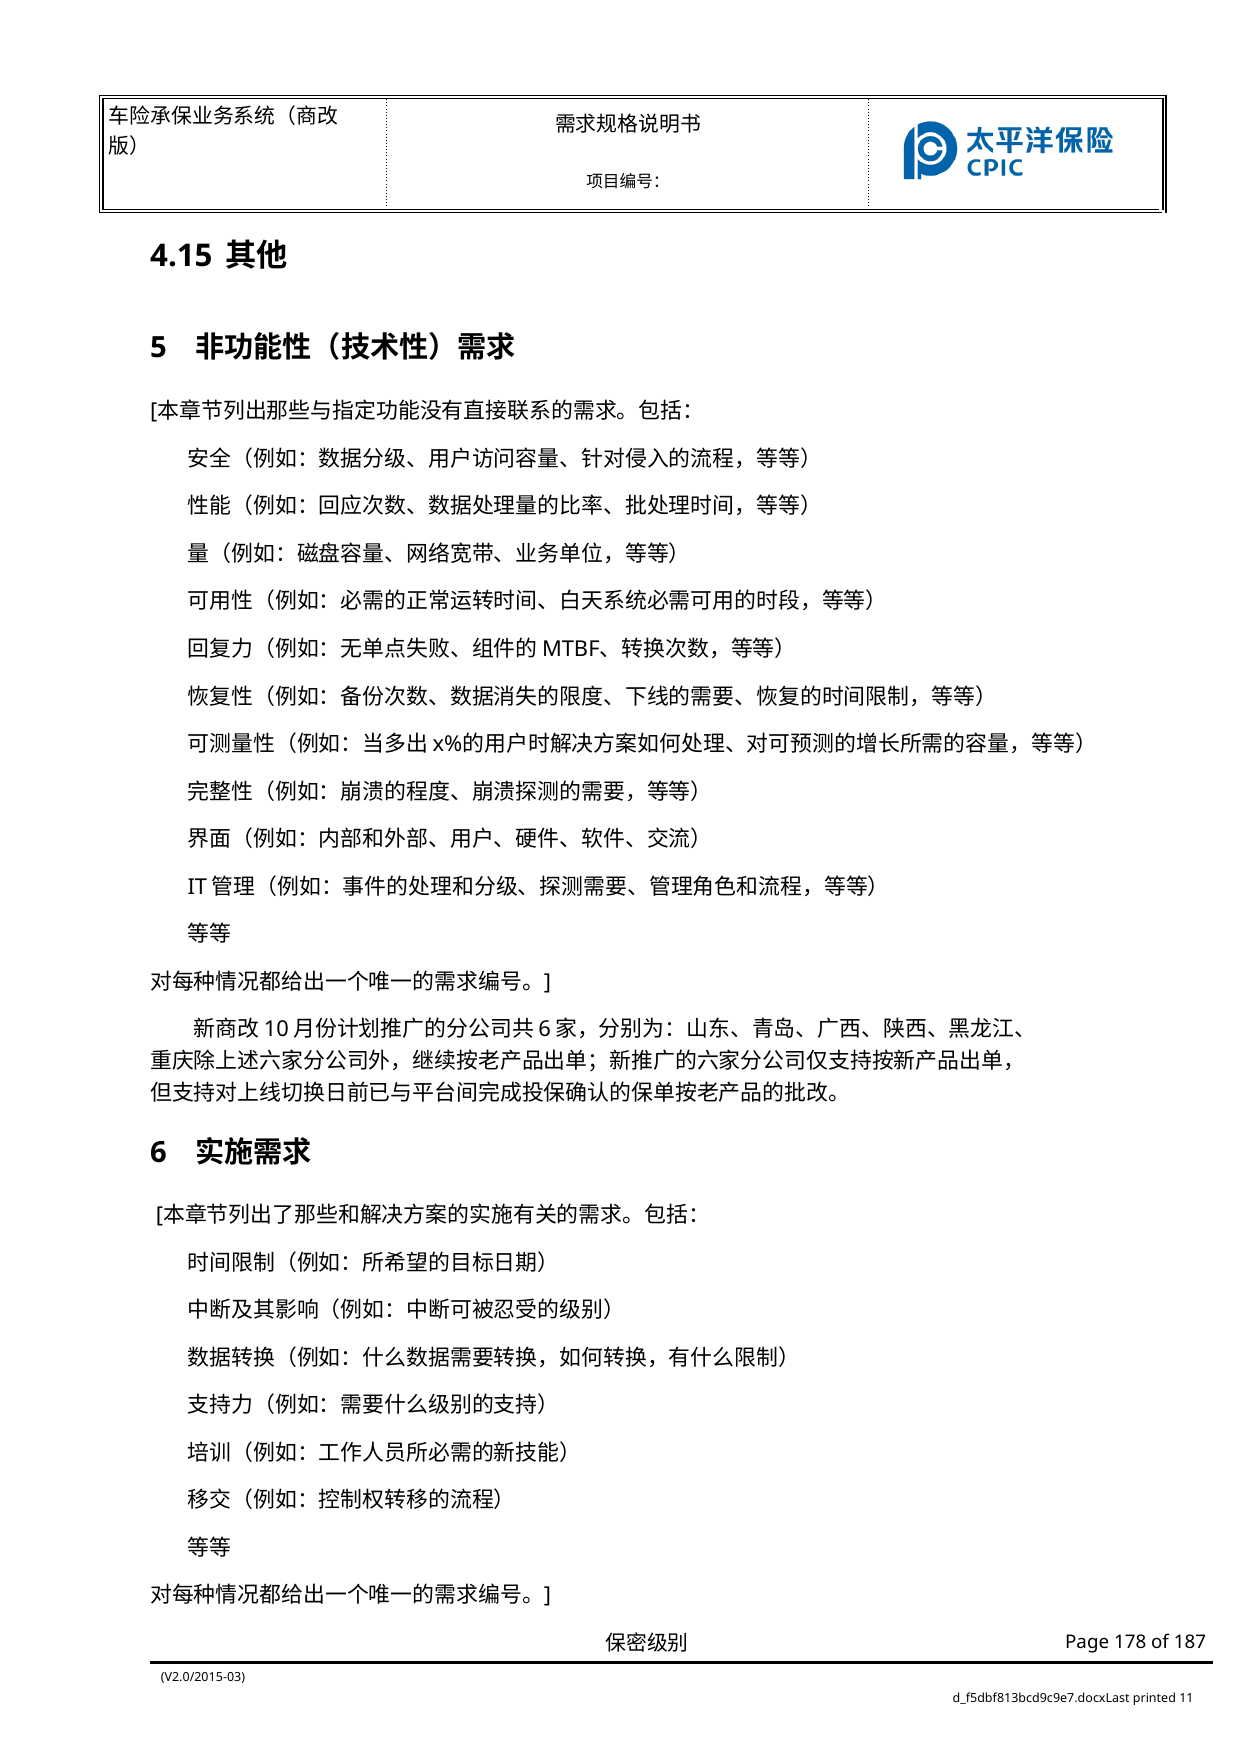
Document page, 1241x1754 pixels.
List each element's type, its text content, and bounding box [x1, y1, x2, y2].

text 回复力（例如：无单点失败、组件的MTBF、转换次数，等等） [187, 631, 1116, 663]
text 移交（例如：控制权转移的流程） [187, 1482, 1116, 1514]
text 安全（例如：数据分级、用户访问容量、针对侵入的流程，等等） [187, 441, 1116, 473]
subtitle 非功能性（技术性）需求 [150, 324, 1116, 366]
text 时间限制（例如：所希望的目标日期） [187, 1245, 1116, 1277]
text 对每种情况都给出一个唯一的需求编号。] [150, 1577, 1116, 1609]
text IT管理（例如：事件的处理和分级、探测需要、管理角色和流程，等等） [187, 869, 1116, 901]
text 中断及其影响（例如：中断可被忍受的级别） [187, 1292, 1116, 1324]
text 可用性（例如：必需的正常运转时间、白天系统必需可用的时段，等等） [187, 583, 1116, 615]
text [本章节列出那些与指定功能没有直接联系的需求。包括： [150, 393, 1116, 425]
text 量（例如：磁盘容量、网络宽带、业务单位，等等） [187, 536, 1116, 568]
text 等等 [187, 916, 1116, 948]
text 界面（例如：内部和外部、用户、硬件、软件、交流） [187, 821, 1116, 853]
subtitle 实施需求 [150, 1132, 1116, 1171]
text 可测量性（例如：当多出x%的用户时解决方案如何处理、对可预测的增长所需的容量，等等） [187, 726, 1116, 758]
text 培训（例如：工作人员所必需的新技能） [187, 1435, 1116, 1467]
text 对每种情况都给出一个唯一的需求编号。] [150, 964, 1116, 996]
text 恢复性（例如：备份次数、数据消失的限度、下线的需要、恢复的时间限制，等等） [187, 679, 1116, 710]
text 新商改10月份计划推广的分公司共6家，分别为：山东、青岛、广西、陕西、黑龙江、重庆除上述六家分公司外，继续按老产品出单；新推广的六家分公司仅支持按新产品出单，但支持对上线切换日前已与平台间完成投保确认的保单按老产品的批改。 [150, 1011, 1044, 1107]
text [本章节列出了那些和解决方案的实施有关的需求。包括： [150, 1197, 1116, 1229]
picture [900, 117, 1117, 183]
text 等等 [187, 1530, 1116, 1562]
subtitle 其他 [150, 231, 1116, 276]
text 支持力（例如：需要什么级别的支持） [187, 1387, 1116, 1419]
text 数据转换（例如：什么数据需要转换，如何转换，有什么限制） [187, 1340, 1116, 1372]
text 性能（例如：回应次数、数据处理量的比率、批处理时间，等等） [187, 488, 1116, 520]
text 完整性（例如：崩溃的程度、崩溃探测的需要，等等） [187, 774, 1116, 805]
